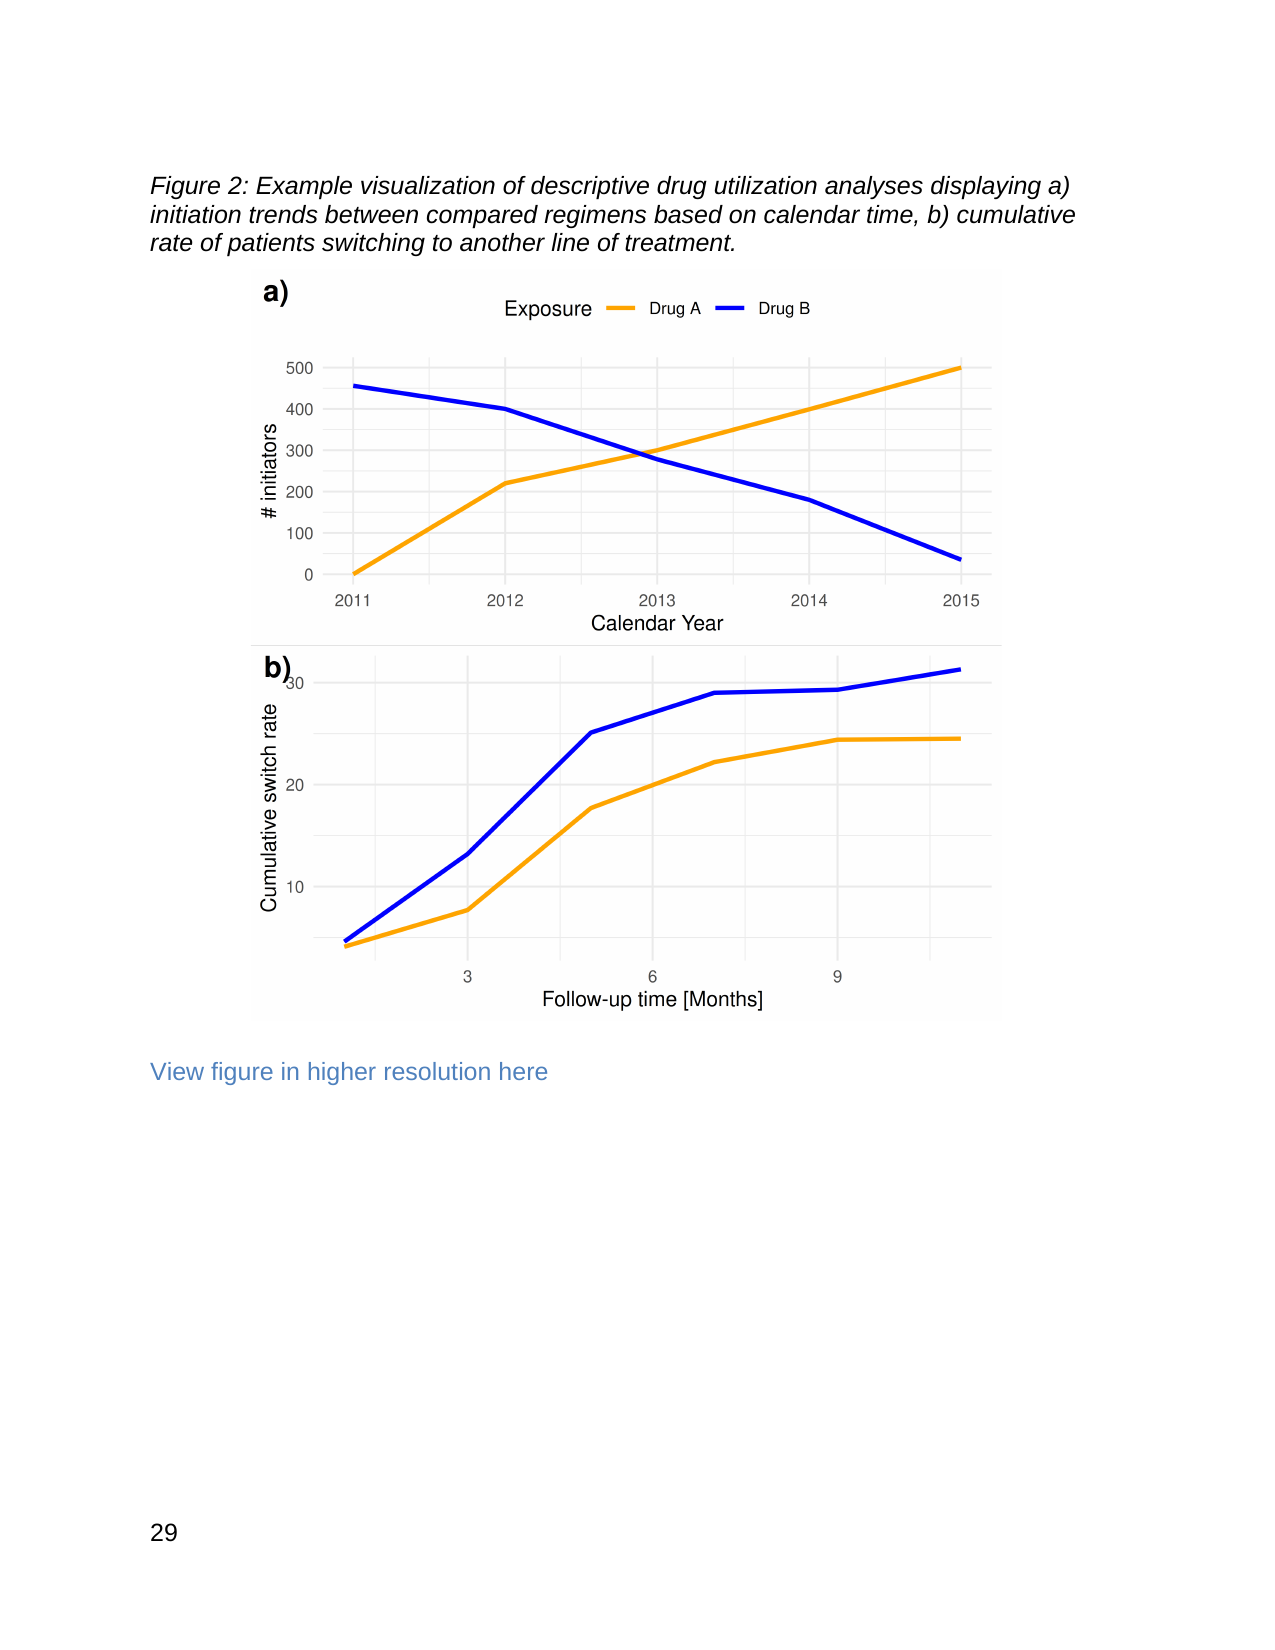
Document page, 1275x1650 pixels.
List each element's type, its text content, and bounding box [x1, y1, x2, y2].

picture [250, 269, 1002, 1021]
text View figure in higher resolution here [150, 1057, 1125, 1086]
table_header Figure 2: Example visualization of descriptive drug utilization analyses displaying a) initiation trends between compared regimens based on calendar time, b) cumulative rate of patients switching to another line of treatment. [139, 150, 1114, 1038]
